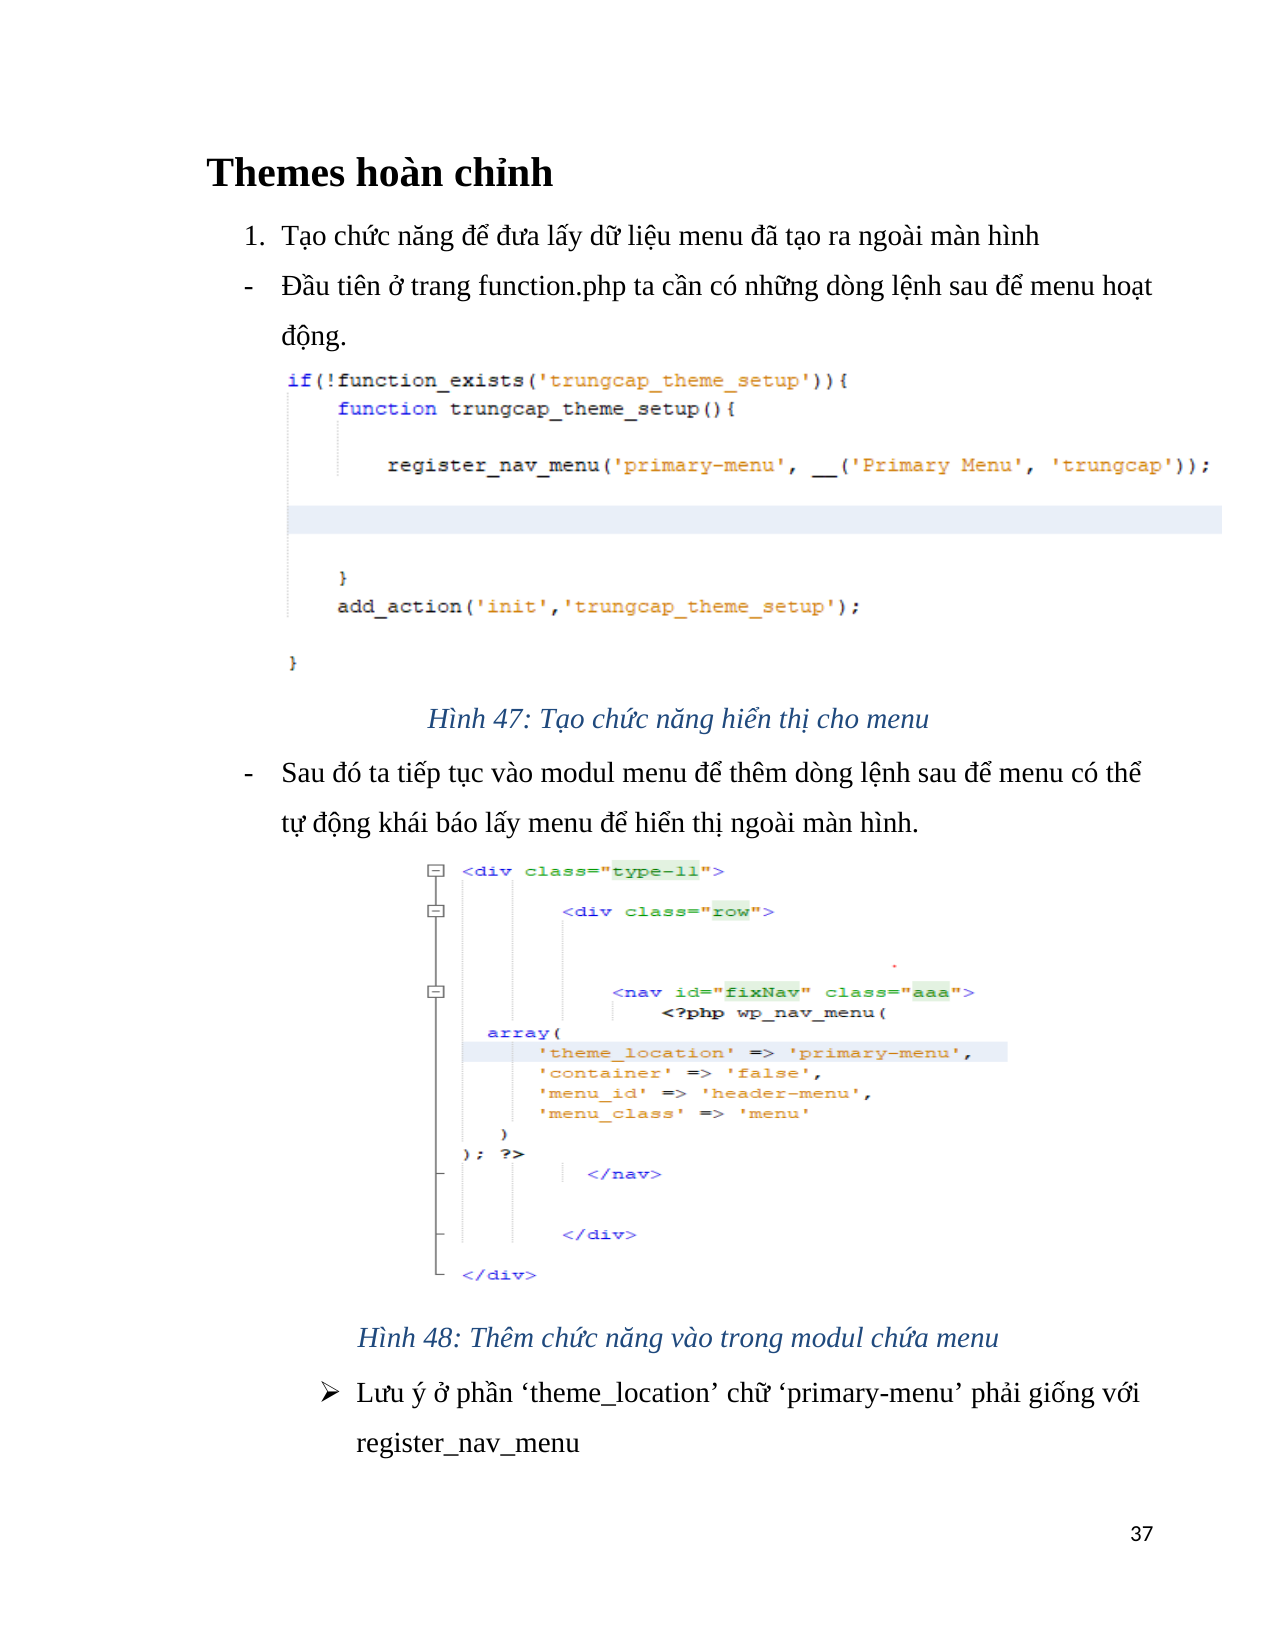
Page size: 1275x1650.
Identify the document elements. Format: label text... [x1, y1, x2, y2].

subtitle Themes hoàn chỉnh [206, 148, 1153, 196]
picture [281, 368, 1222, 672]
list Lưu ý ở phần ‘theme_location’ chữ ‘primary-menu’ phải giống với register_nav_menu [319, 1375, 1153, 1459]
list Sau đó ta tiếp tục vào modul menu để thêm dòng lệnh sau để menu có thể tự động khái báo lấy menu để hiển thị ngoài màn hình. [244, 755, 1153, 839]
list Tạo chức năng để đưa lấy dữ liệu menu đã tạo ra ngoài màn hình [244, 218, 1153, 251]
text Hình 48: Thêm chức năng vào trong modul chứa menu [206, 1321, 1153, 1354]
picture [426, 855, 1008, 1292]
list Đầu tiên ở trang function.php ta cần có những dòng lệnh sau để menu hoạt động. [244, 268, 1153, 352]
text Hình 47: Tạo chức năng hiển thị cho menu [206, 701, 1153, 734]
